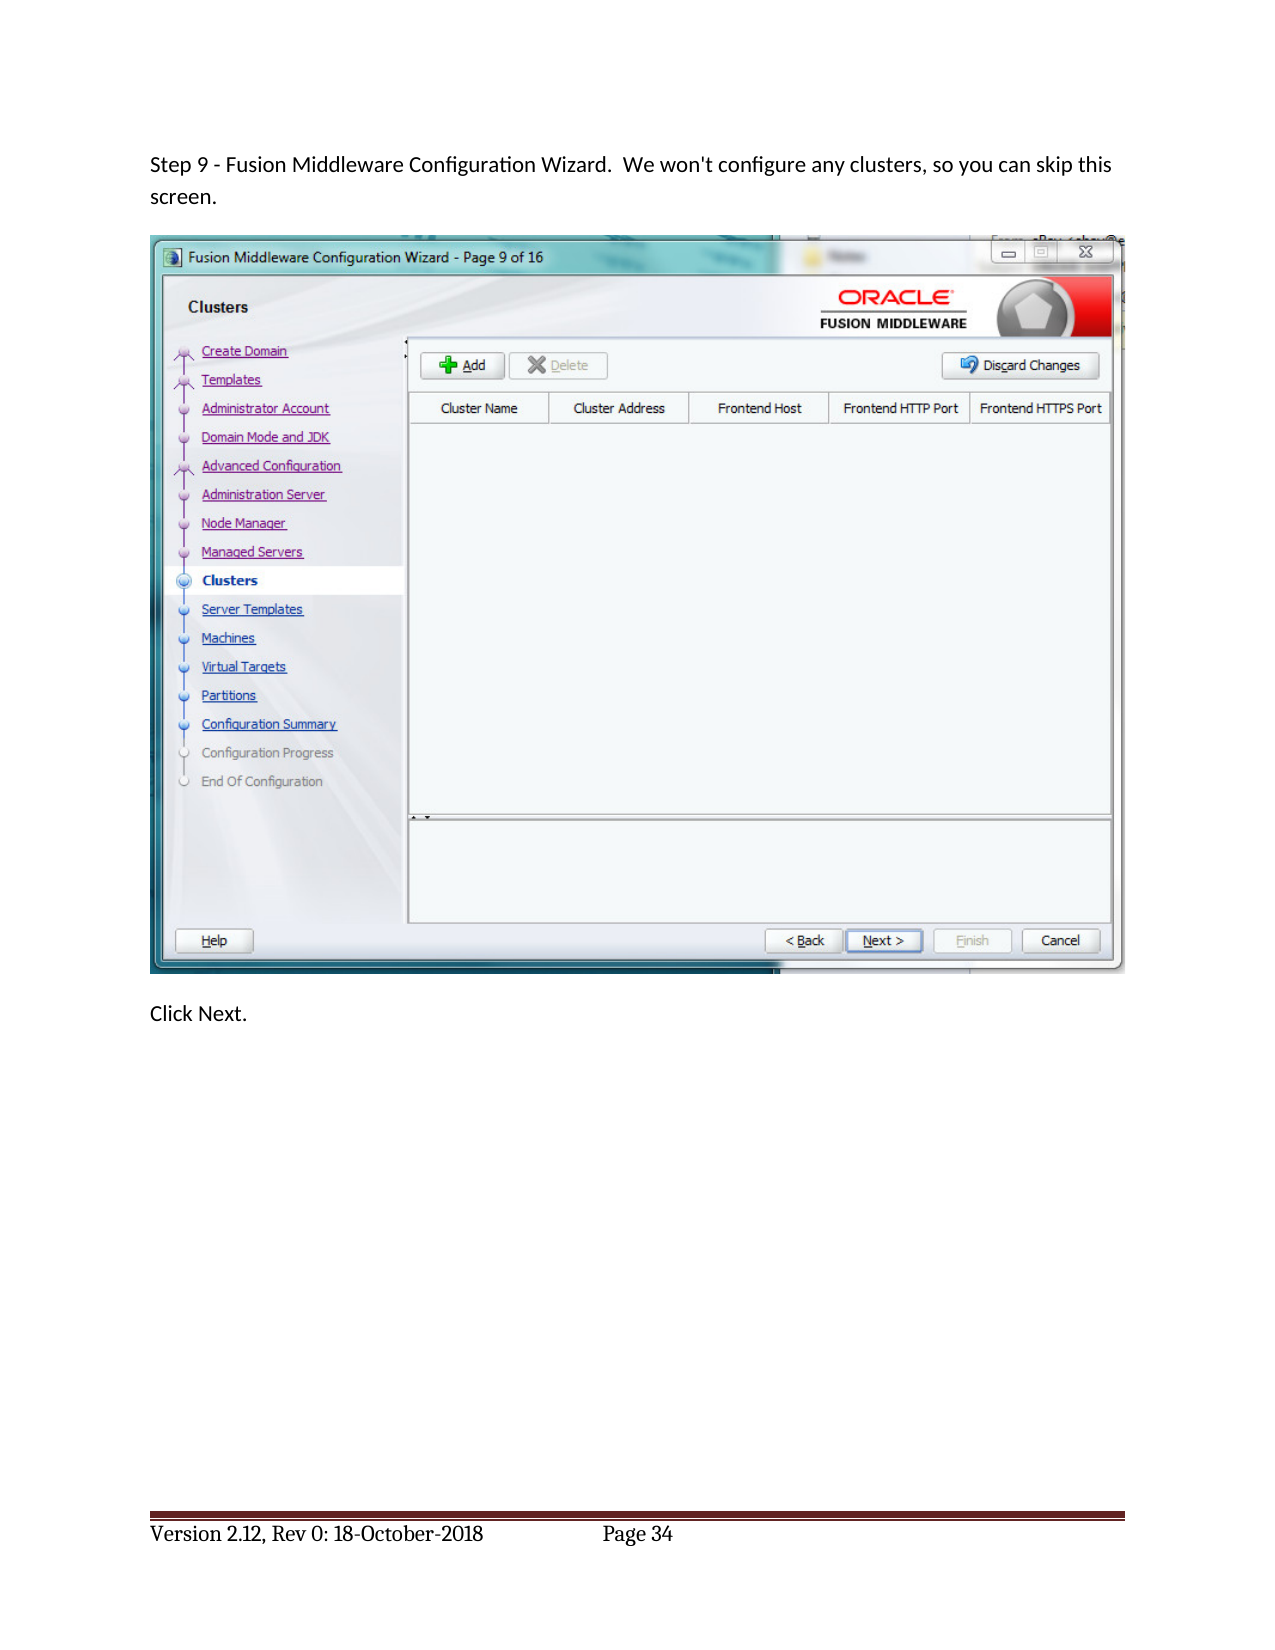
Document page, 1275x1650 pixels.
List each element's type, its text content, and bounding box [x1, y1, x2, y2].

picture [150, 235, 1125, 974]
text Step 9 - Fusion Middleware Configuration Wizard. We won't configure any clusters, so you can skip this screen. [150, 150, 1125, 210]
text Click Next. [150, 999, 1125, 1027]
